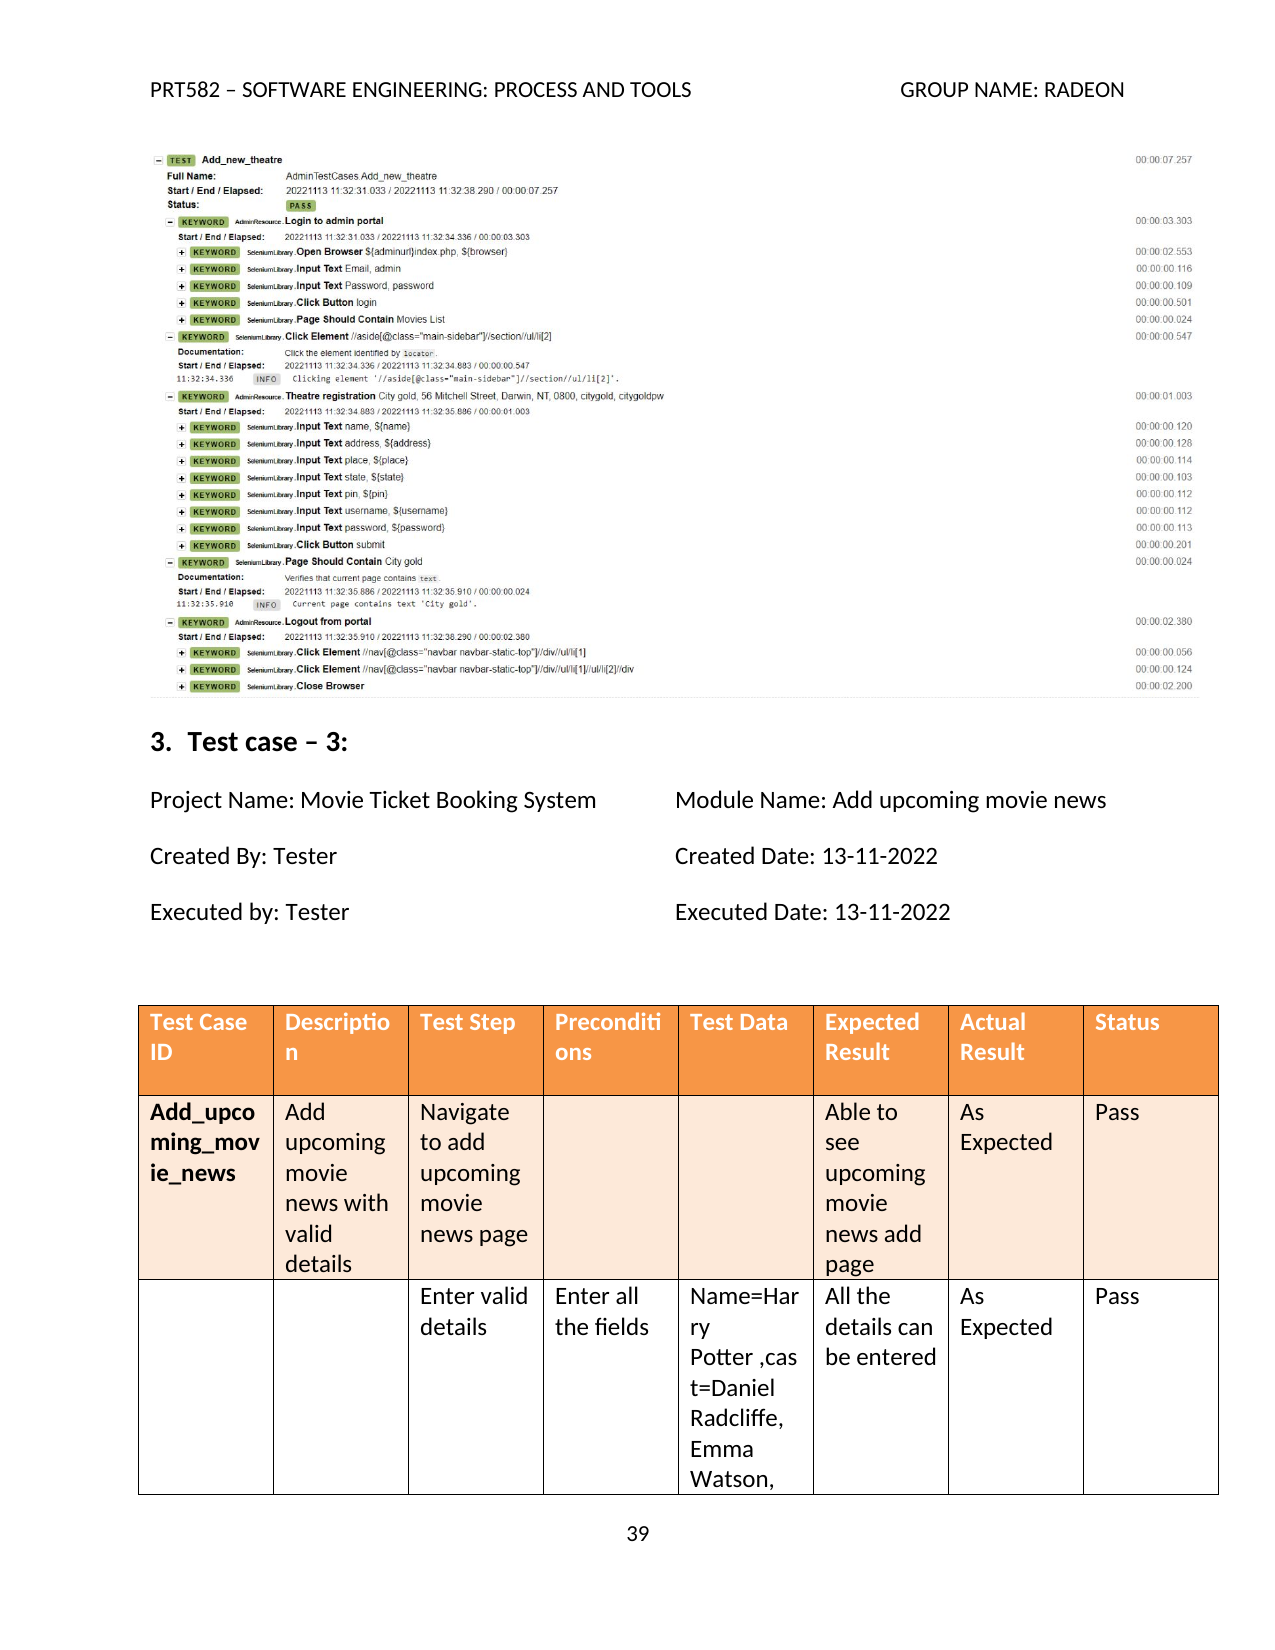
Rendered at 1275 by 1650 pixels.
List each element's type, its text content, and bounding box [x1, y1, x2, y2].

table_cell [544, 1096, 678, 1279]
table_cell [679, 1096, 813, 1279]
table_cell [679, 1280, 813, 1494]
table_cell Add upcoming movie news with valid details [274, 1096, 408, 1279]
table_cell Add_upcoming_movie_news [139, 1096, 273, 1279]
table_header Description [274, 1006, 408, 1095]
text Created By: Tester Created Date: 13-11-2022 [150, 840, 1125, 871]
text Project Name: Movie Ticket Booking System Module Name: Add upcoming movie news [150, 784, 1125, 815]
table_cell [139, 1280, 273, 1494]
table_cell Able to see upcoming movie news add page [814, 1096, 948, 1279]
table_header Actual Result [949, 1006, 1083, 1095]
table_header Status [1084, 1006, 1218, 1095]
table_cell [814, 1280, 948, 1494]
table_cell Pass [1084, 1096, 1218, 1279]
table_cell Enter valid details [409, 1280, 543, 1494]
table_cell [544, 1280, 678, 1494]
table_cell As Expected [949, 1280, 1083, 1494]
picture [150, 150, 1200, 698]
table_cell [274, 1280, 408, 1494]
text Executed by: Tester Executed Date: 13-11-2022 [150, 896, 1125, 927]
table_header Test Case ID [139, 1006, 273, 1095]
table_header Expected Result [814, 1006, 948, 1095]
list Test case – 3: [150, 723, 1125, 758]
table_cell As Expected [949, 1096, 1083, 1279]
table_cell Pass [1084, 1280, 1218, 1494]
table_header Test Step [409, 1006, 543, 1095]
table_cell Navigate to add upcoming movie news page [409, 1096, 543, 1279]
table_header Preconditions [544, 1006, 678, 1095]
table_header Test Data [679, 1006, 813, 1095]
